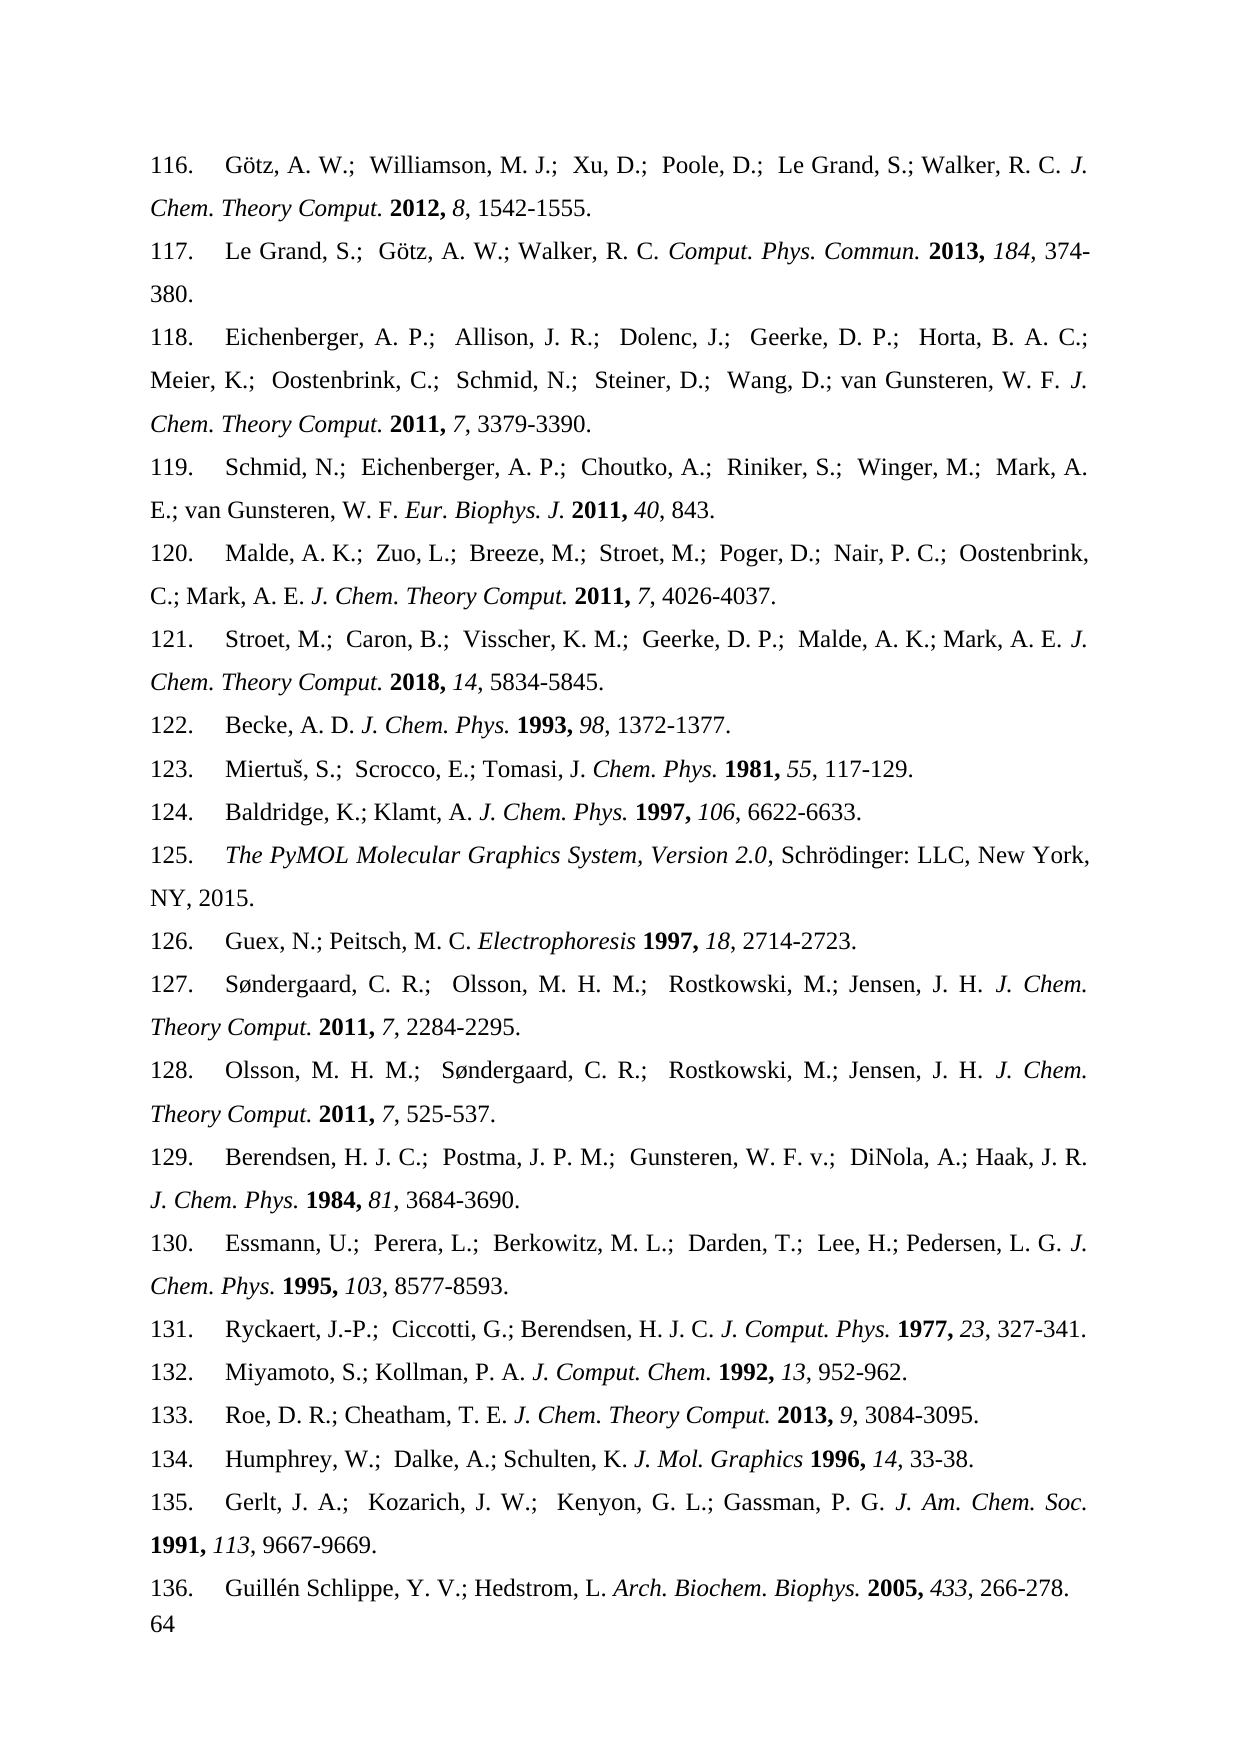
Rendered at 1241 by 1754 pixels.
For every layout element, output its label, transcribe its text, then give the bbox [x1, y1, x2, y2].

text 118. Eichenberger, A. P.; Allison, J. R.; Dolenc, J.; Geerke, D. P.; Horta, B. A. C.; Meier, K.; Oostenbrink, C.; Schmid, N.; Steiner, D.; Wang, D.; van Gunsteren, W. F. J. Chem. Theory Comput. 2011, 7, 3379-3390. [150, 322, 1090, 437]
text 123. Miertuš, S.; Scrocco, E.; Tomasi, J. Chem. Phys. 1981, 55, 117-129. [150, 754, 1090, 782]
text 126. Guex, N.; Peitsch, M. C. Electrophoresis 1997, 18, 2714-2723. [150, 926, 1090, 955]
text 128. Olsson, M. H. M.; Søndergaard, C. R.; Rostkowski, M.; Jensen, J. H. J. Chem. Theory Comput. 2011, 7, 525-537. [150, 1056, 1090, 1127]
text 132. Miyamoto, S.; Kollman, P. A. J. Comput. Chem. 1992, 13, 952-962. [150, 1357, 1090, 1386]
text 125. The PyMOL Molecular Graphics System, Version 2.0, Schrödinger: LLC, New York, NY, 2015. [150, 840, 1090, 912]
text 120. Malde, A. K.; Zuo, L.; Breeze, M.; Stroet, M.; Poger, D.; Nair, P. C.; Oostenbrink, C.; Mark, A. E. J. Chem. Theory Comput. 2011, 7, 4026-4037. [150, 538, 1090, 610]
text 136. Guillén Schlippe, Y. V.; Hedstrom, L. Arch. Biochem. Biophys. 2005, 433, 266-278. [150, 1573, 1090, 1602]
text 119. Schmid, N.; Eichenberger, A. P.; Choutko, A.; Riniker, S.; Winger, M.; Mark, A. E.; van Gunsteren, W. F. Eur. Biophys. J. 2011, 40, 843. [150, 452, 1090, 524]
text 127. Søndergaard, C. R.; Olsson, M. H. M.; Rostkowski, M.; Jensen, J. H. J. Chem. Theory Comput. 2011, 7, 2284-2295. [150, 969, 1090, 1041]
text 124. Baldridge, K.; Klamt, A. J. Chem. Phys. 1997, 106, 6622-6633. [150, 797, 1090, 826]
text 129. Berendsen, H. J. C.; Postma, J. P. M.; Gunsteren, W. F. v.; DiNola, A.; Haak, J. R. J. Chem. Phys. 1984, 81, 3684-3690. [150, 1142, 1090, 1214]
text 133. Roe, D. R.; Cheatham, T. E. J. Chem. Theory Comput. 2013, 9, 3084-3095. [150, 1401, 1090, 1429]
text 131. Ryckaert, J.-P.; Ciccotti, G.; Berendsen, H. J. C. J. Comput. Phys. 1977, 23, 327-341. [150, 1314, 1090, 1343]
text 117. Le Grand, S.; Götz, A. W.; Walker, R. C. Comput. Phys. Commun. 2013, 184, 374-380. [150, 236, 1090, 308]
text 122. Becke, A. D. J. Chem. Phys. 1993, 98, 1372-1377. [150, 711, 1090, 739]
text 116. Götz, A. W.; Williamson, M. J.; Xu, D.; Poole, D.; Le Grand, S.; Walker, R. C. J. Chem. Theory Comput. 2012, 8, 1542-1555. [150, 150, 1090, 222]
text 135. Gerlt, J. A.; Kozarich, J. W.; Kenyon, G. L.; Gassman, P. G. J. Am. Chem. Soc. 1991, 113, 9667-9669. [150, 1487, 1090, 1559]
text 121. Stroet, M.; Caron, B.; Visscher, K. M.; Geerke, D. P.; Malde, A. K.; Mark, A. E. J. Chem. Theory Comput. 2018, 14, 5834-5845. [150, 624, 1090, 696]
text 130. Essmann, U.; Perera, L.; Berkowitz, M. L.; Darden, T.; Lee, H.; Pedersen, L. G. J. Chem. Phys. 1995, 103, 8577-8593. [150, 1228, 1090, 1300]
text 134. Humphrey, W.; Dalke, A.; Schulten, K. J. Mol. Graphics 1996, 14, 33-38. [150, 1444, 1090, 1472]
